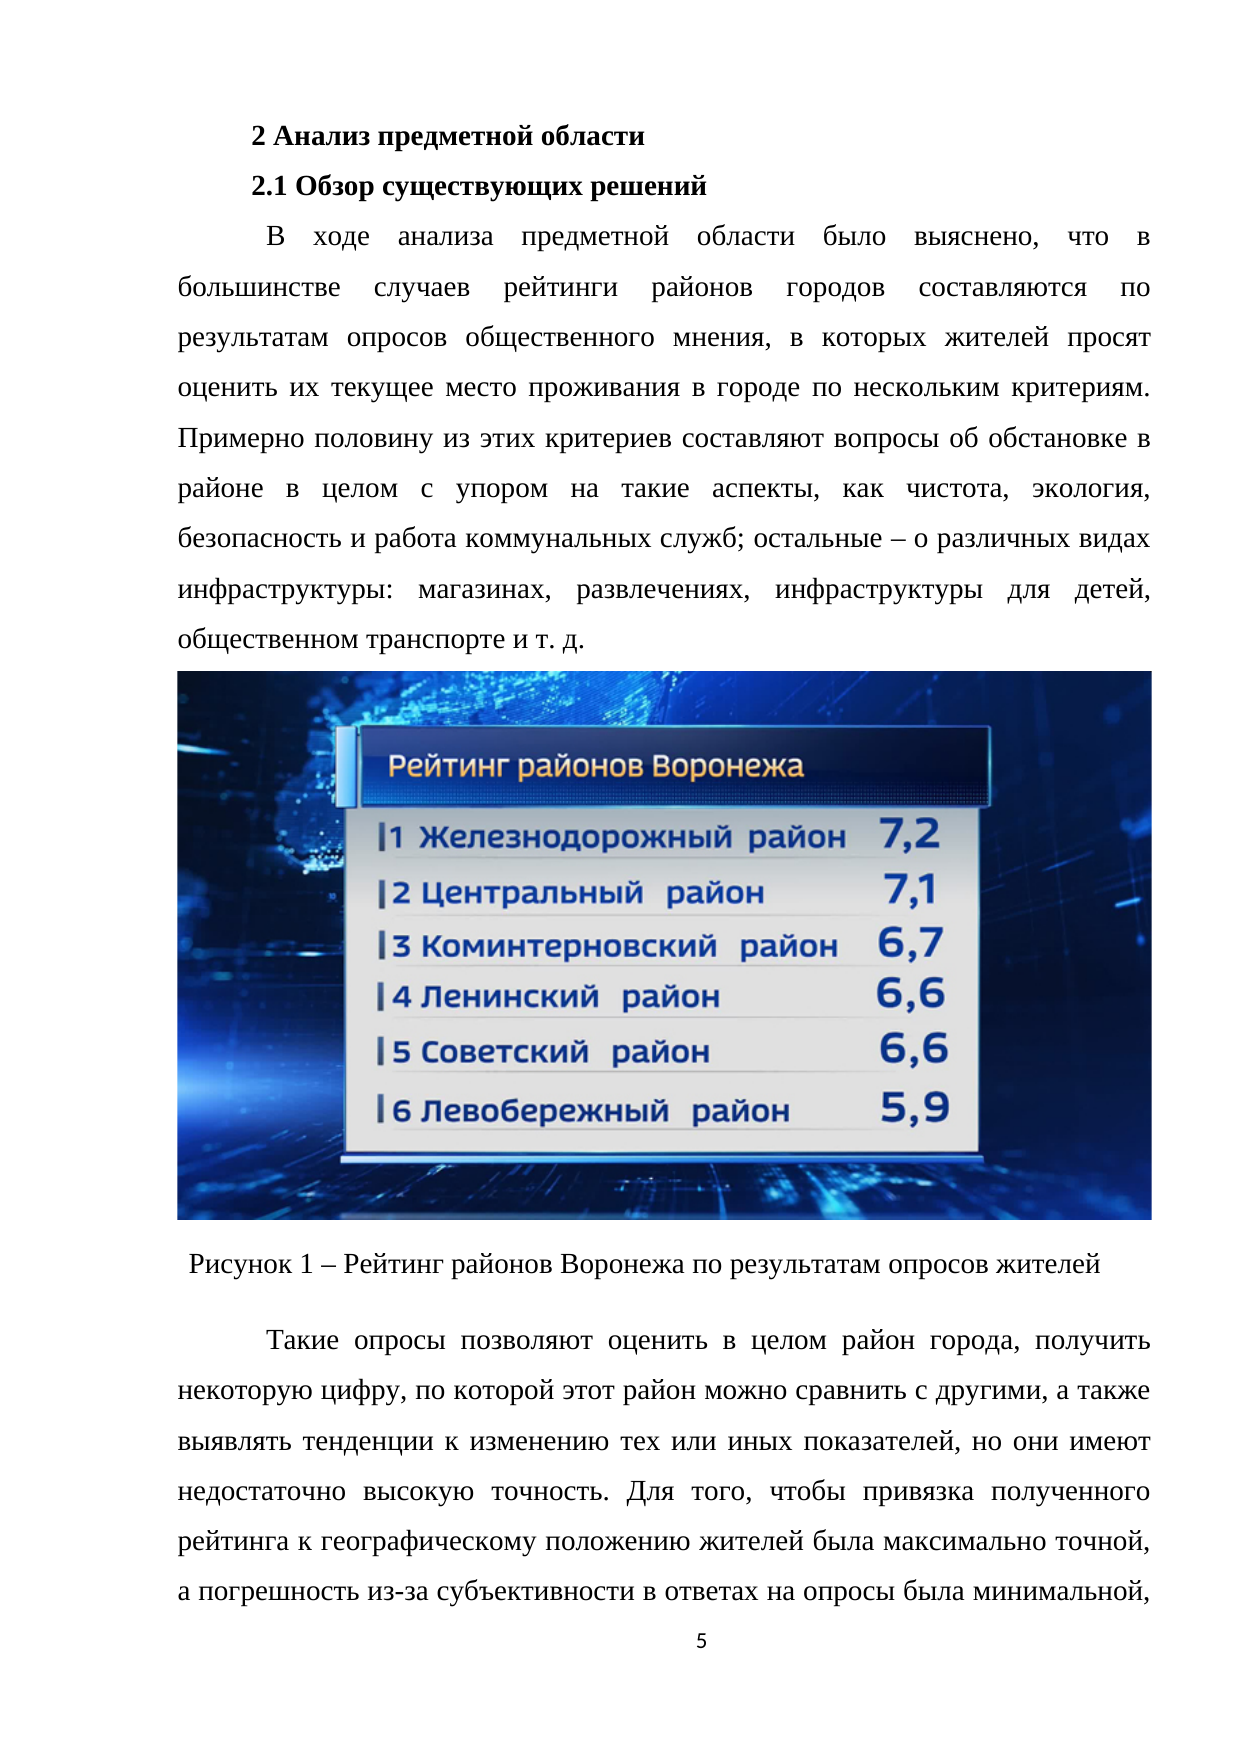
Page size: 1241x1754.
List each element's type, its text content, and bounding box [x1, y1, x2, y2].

text Обзор существующих решений [177, 168, 1152, 202]
text В ходе анализа предметной области было выяснено, что в большинстве случаев рейтинги районов городов составляются по результатам опросов общественного мнения, в которых жителей просят оценить их текущее место проживания в городе по нескольким критериям. Примерно половину из этих критериев составляют вопросы об обстановке в районе в целом с упором на такие аспекты, как чистота, экология, безопасность и работа коммунальных служб; остальные – о различных видах инфраструктуры: магазинах, развлечениях, инфраструктуры для детей, общественном транспорте и т. д. [177, 218, 1152, 654]
picture [177, 671, 1152, 1220]
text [177, 1322, 1152, 1607]
text Рейтинг районов Воронежа по результатам опросов жителей [177, 1247, 1152, 1280]
text Анализ предметной области [177, 118, 1152, 152]
